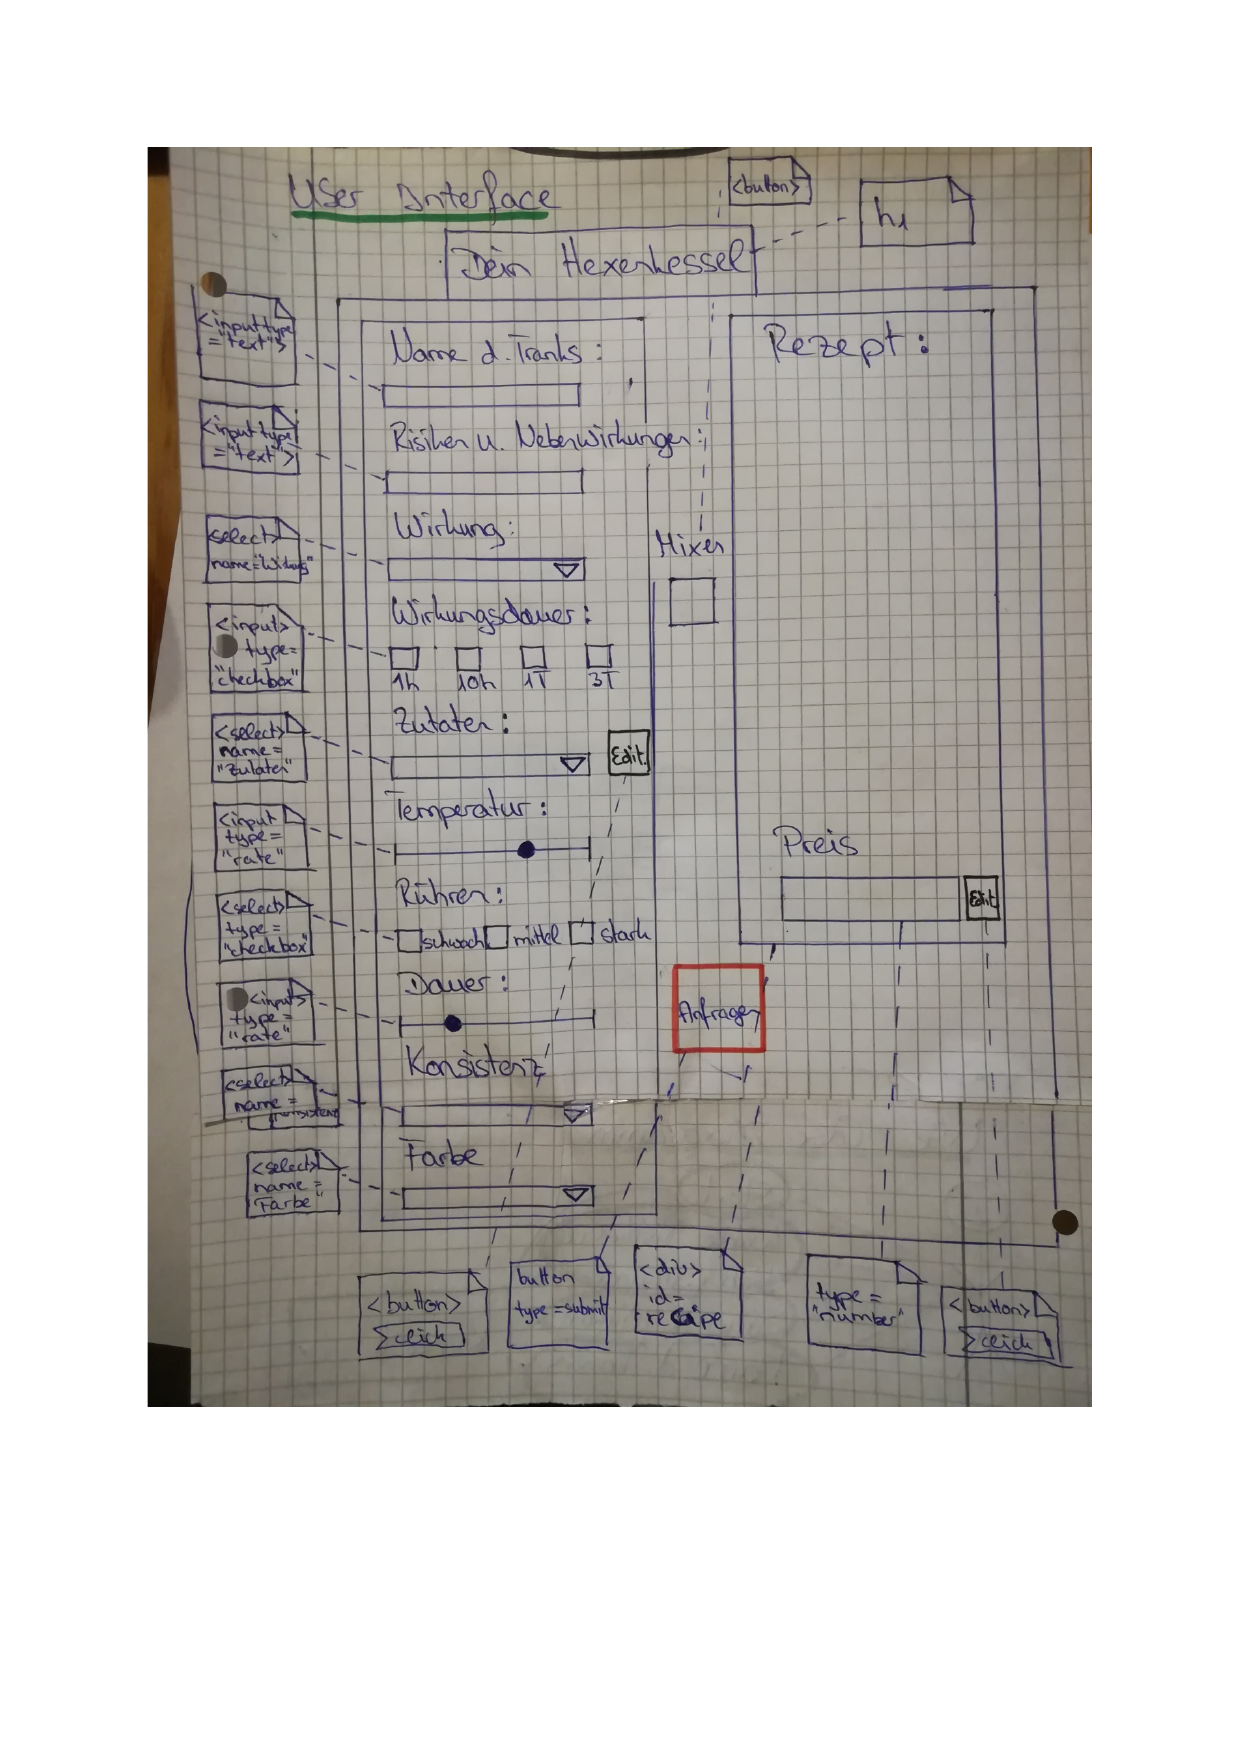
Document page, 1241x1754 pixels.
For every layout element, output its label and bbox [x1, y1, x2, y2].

picture [147, 147, 1092, 1407]
